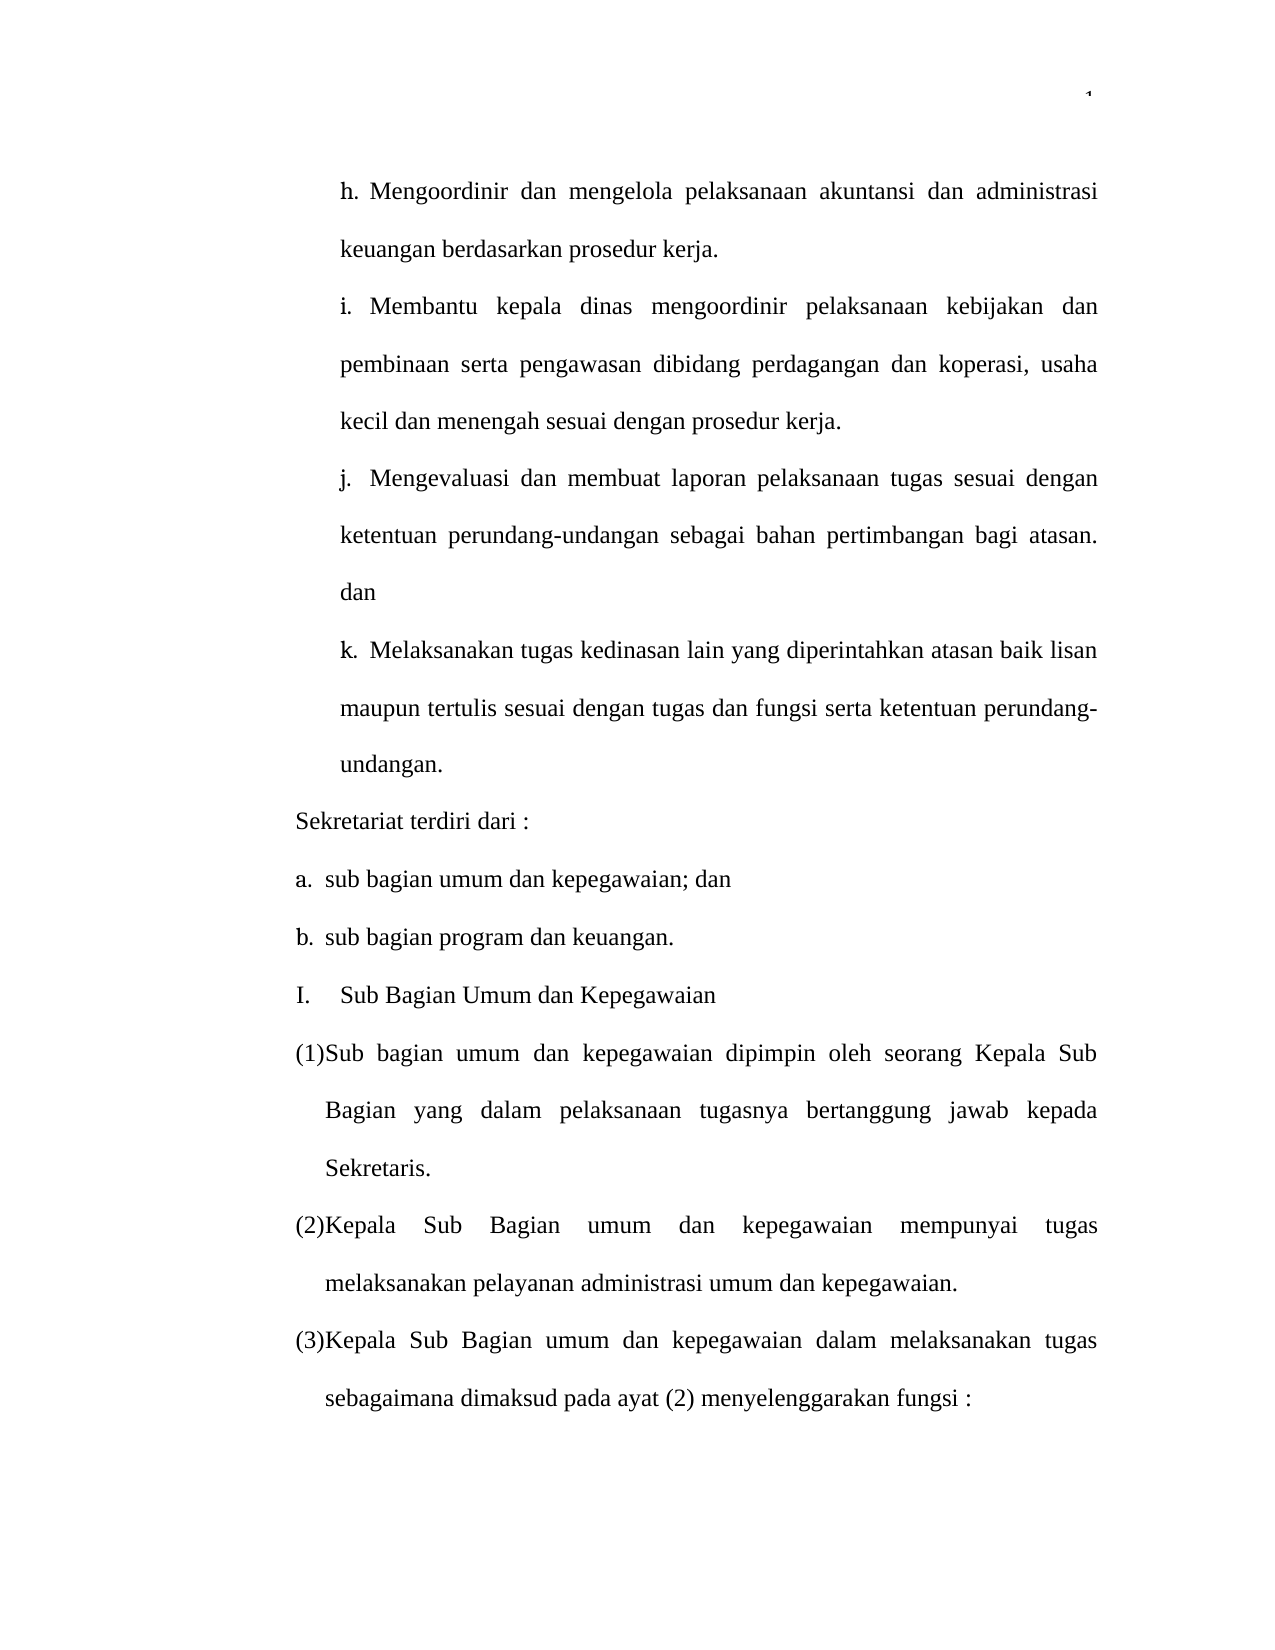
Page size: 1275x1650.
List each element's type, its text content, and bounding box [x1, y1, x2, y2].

list Mengevaluasi dan membuat laporan pelaksanaan tugas sesuai dengan ketentuan perundang-undangan sebagai bahan pertimbangan bagi atasan. dan [340, 463, 1098, 606]
list Sub bagian umum dan kepegawaian dipimpin oleh seorang Kepala Sub Bagian yang dalam pelaksanaan tugasnya bertanggung jawab kepada Sekretaris. [295, 1038, 1098, 1181]
list Sub Bagian Umum dan Kepegawaian [296, 980, 1146, 1009]
list sub bagian program dan keuangan. [295, 922, 1146, 952]
list Melaksanakan tugas kedinasan lain yang diperintahkan atasan baik lisan maupun tertulis sesuai dengan tugas dan fungsi serta ketentuan perundang- undangan. [340, 635, 1098, 778]
list Kepala Sub Bagian umum dan kepegawaian mempunyai tugas melaksanakan pelayanan administrasi umum dan kepegawaian. [295, 1210, 1098, 1297]
list Mengoordinir dan mengelola pelaksanaan akuntansi dan administrasi keuangan berdasarkan prosedur kerja. [340, 176, 1098, 263]
text Sekretariat terdiri dari : [295, 806, 1146, 835]
list Kepala Sub Bagian umum dan kepegawaian dalam melaksanakan tugas sebagaimana dimaksud pada ayat (2) menyelenggarakan fungsi : [295, 1325, 1098, 1412]
list Membantu kepala dinas mengoordinir pelaksanaan kebijakan dan pembinaan serta pengawasan dibidang perdagangan dan koperasi, usaha kecil dan menengah sesuai dengan prosedur kerja. [340, 291, 1098, 434]
list sub bagian umum dan kepegawaian; dan [295, 864, 1146, 893]
